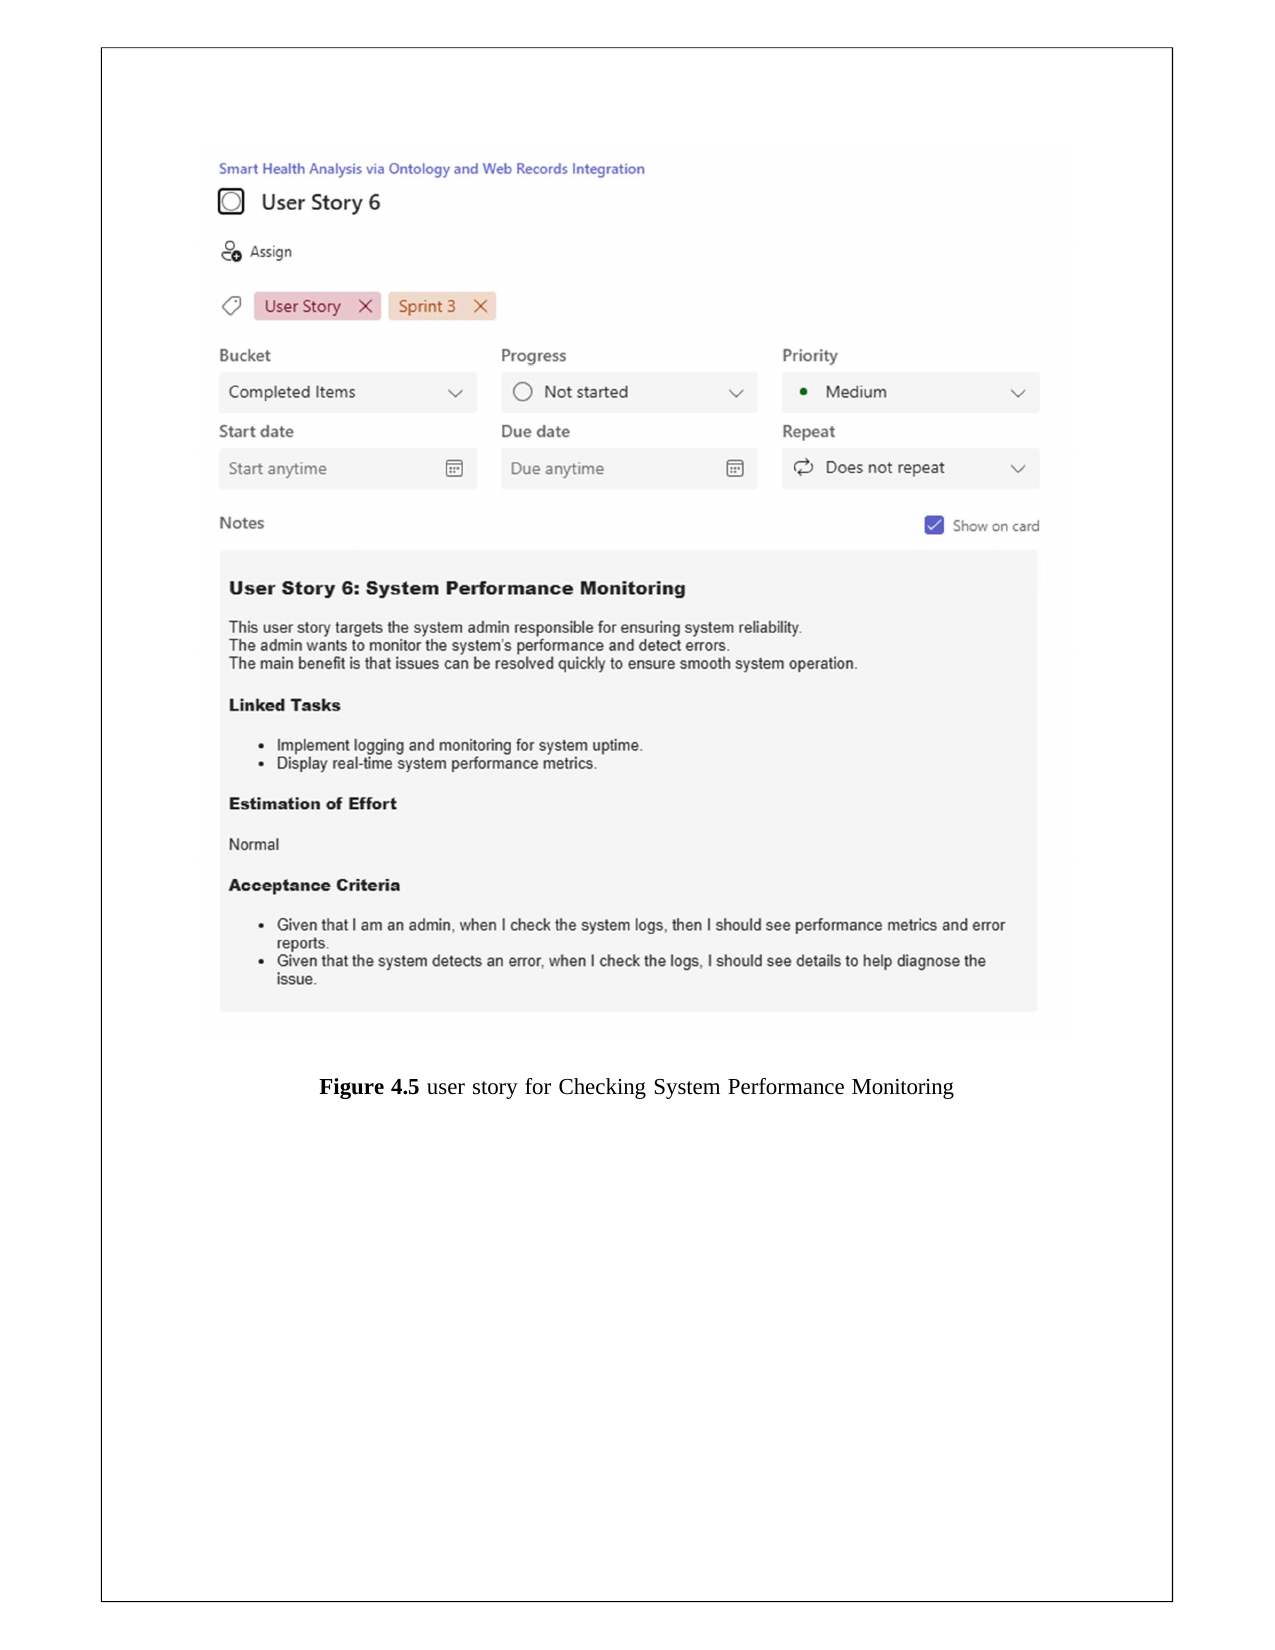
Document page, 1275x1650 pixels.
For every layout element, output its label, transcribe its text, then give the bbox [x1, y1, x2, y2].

text Figure 4.5 user story for Checking System Performance Monitoring [157, 1073, 1116, 1099]
picture [194, 141, 1079, 1041]
